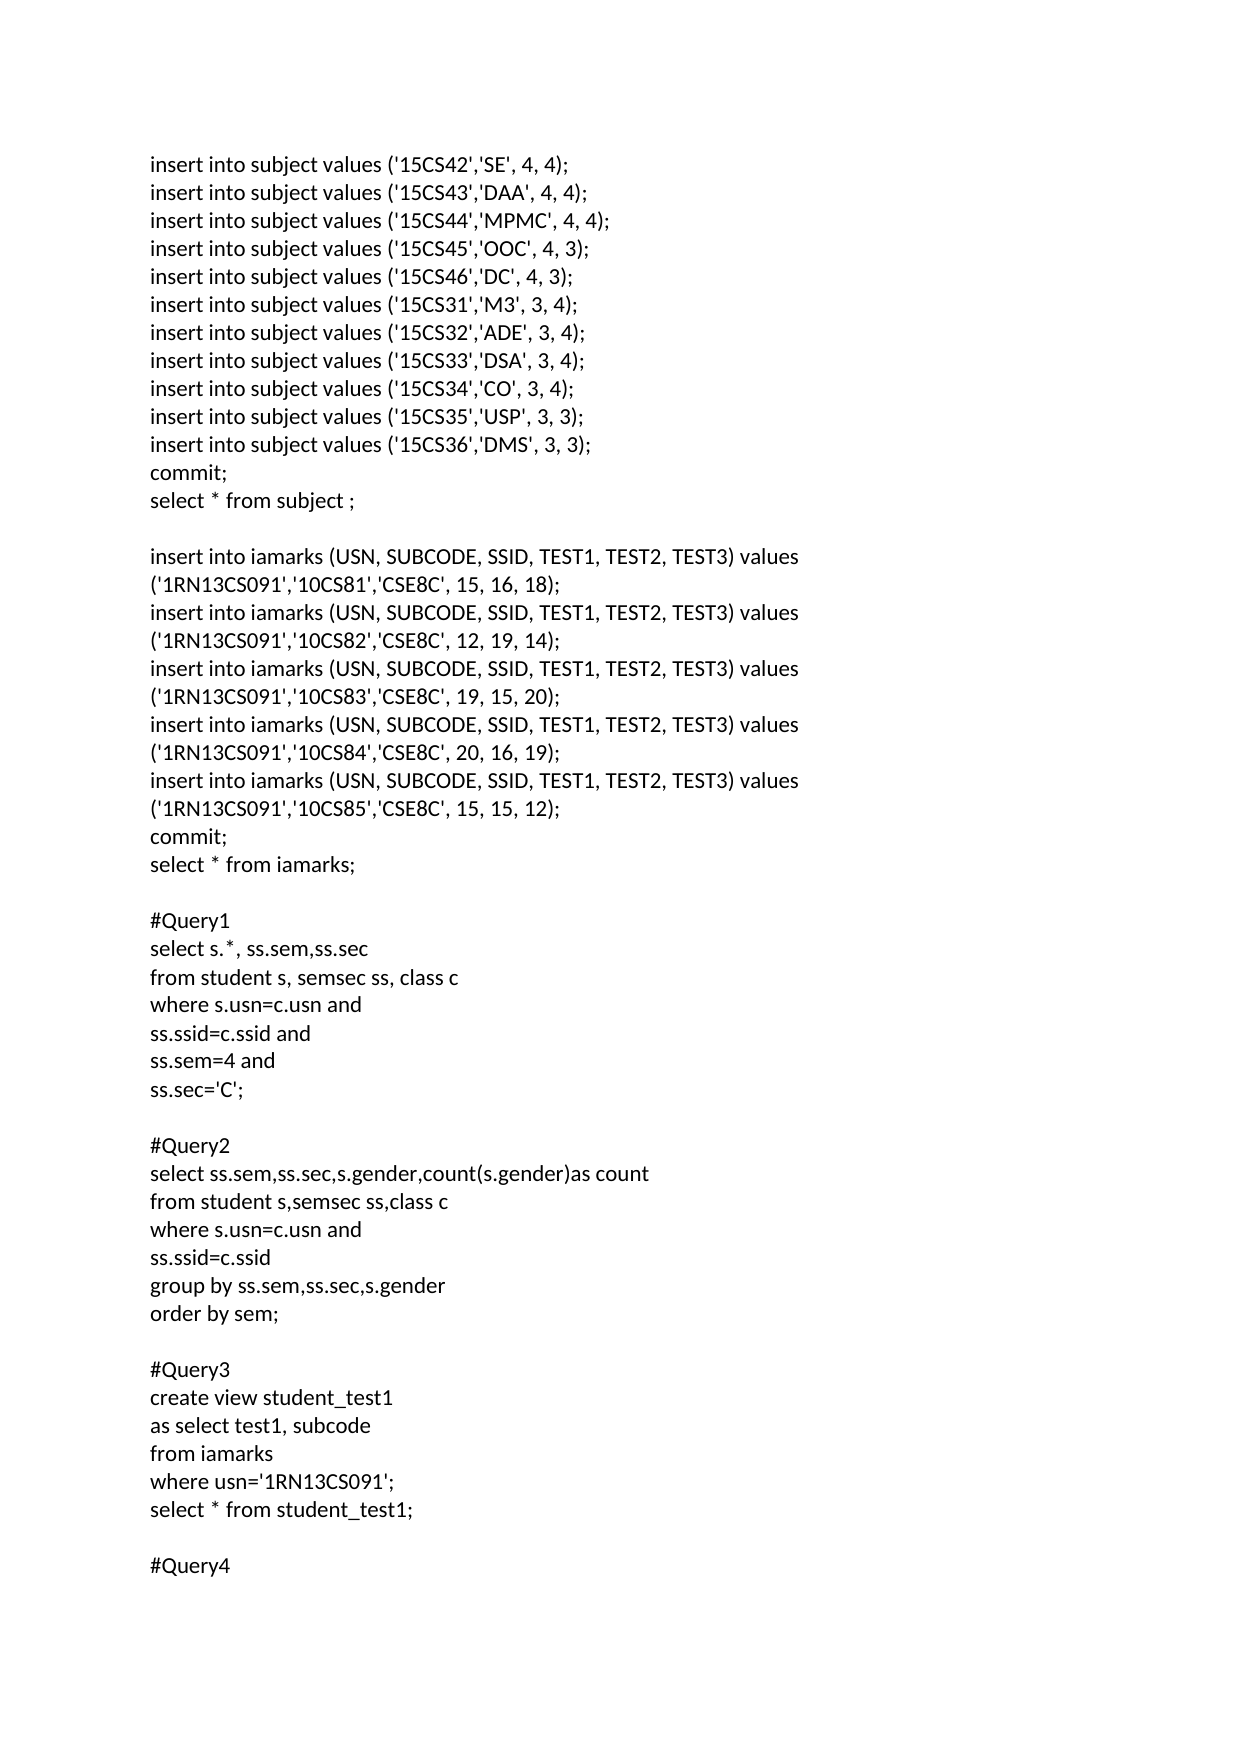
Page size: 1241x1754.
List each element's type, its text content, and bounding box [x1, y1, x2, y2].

text ss.sec='C'; [150, 1075, 1090, 1103]
text #Query2 [150, 1131, 1090, 1159]
text insert into subject values ('15CS45','OOC', 4, 3); [150, 234, 1090, 262]
text insert into subject values ('15CS31','M3', 3, 4); [150, 290, 1090, 318]
text ss.ssid=c.ssid [150, 1243, 1090, 1271]
text ss.sem=4 and [150, 1047, 1090, 1075]
text insert into iamarks (USN, SUBCODE, SSID, TEST1, TEST2, TEST3) values ('1RN13CS091','10CS84','CSE8C', 20, 16, 19); [150, 710, 1090, 766]
text insert into subject values ('15CS42','SE', 4, 4); [150, 150, 1090, 178]
text #Query4 [150, 1551, 1090, 1579]
text #Query1 [150, 907, 1090, 934]
text create view student_test1 [150, 1383, 1090, 1411]
text group by ss.sem,ss.sec,s.gender [150, 1271, 1090, 1299]
text select s.*, ss.sem,ss.sec [150, 934, 1090, 963]
text insert into iamarks (USN, SUBCODE, SSID, TEST1, TEST2, TEST3) values ('1RN13CS091','10CS83','CSE8C', 19, 15, 20); [150, 654, 1090, 710]
text select * from student_test1; [150, 1495, 1090, 1523]
text insert into subject values ('15CS34','CO', 3, 4); [150, 374, 1090, 402]
text commit; [150, 822, 1090, 851]
text where s.usn=c.usn and [150, 1215, 1090, 1243]
text insert into subject values ('15CS32','ADE', 3, 4); [150, 318, 1090, 346]
text from student s,semsec ss,class c [150, 1187, 1090, 1215]
text #Query3 [150, 1355, 1090, 1383]
text insert into subject values ('15CS46','DC', 4, 3); [150, 262, 1090, 290]
text insert into subject values ('15CS33','DSA', 3, 4); [150, 346, 1090, 374]
text where usn='1RN13CS091'; [150, 1467, 1090, 1495]
text insert into subject values ('15CS35','USP', 3, 3); [150, 402, 1090, 430]
text select * from iamarks; [150, 851, 1090, 878]
text ss.ssid=c.ssid and [150, 1019, 1090, 1047]
text insert into iamarks (USN, SUBCODE, SSID, TEST1, TEST2, TEST3) values ('1RN13CS091','10CS85','CSE8C', 15, 15, 12); [150, 766, 1090, 822]
text from student s, semsec ss, class c [150, 963, 1090, 991]
text insert into subject values ('15CS36','DMS', 3, 3); [150, 430, 1090, 458]
text insert into subject values ('15CS43','DAA', 4, 4); [150, 178, 1090, 206]
text from iamarks [150, 1439, 1090, 1467]
text order by sem; [150, 1299, 1090, 1327]
text where s.usn=c.usn and [150, 991, 1090, 1019]
text insert into iamarks (USN, SUBCODE, SSID, TEST1, TEST2, TEST3) values ('1RN13CS091','10CS82','CSE8C', 12, 19, 14); [150, 598, 1090, 654]
text insert into subject values ('15CS44','MPMC', 4, 4); [150, 206, 1090, 234]
text insert into iamarks (USN, SUBCODE, SSID, TEST1, TEST2, TEST3) values ('1RN13CS091','10CS81','CSE8C', 15, 16, 18); [150, 542, 1090, 598]
text as select test1, subcode [150, 1411, 1090, 1439]
text select * from subject ; [150, 486, 1090, 514]
text commit; [150, 458, 1090, 486]
text select ss.sem,ss.sec,s.gender,count(s.gender)as count [150, 1159, 1090, 1187]
